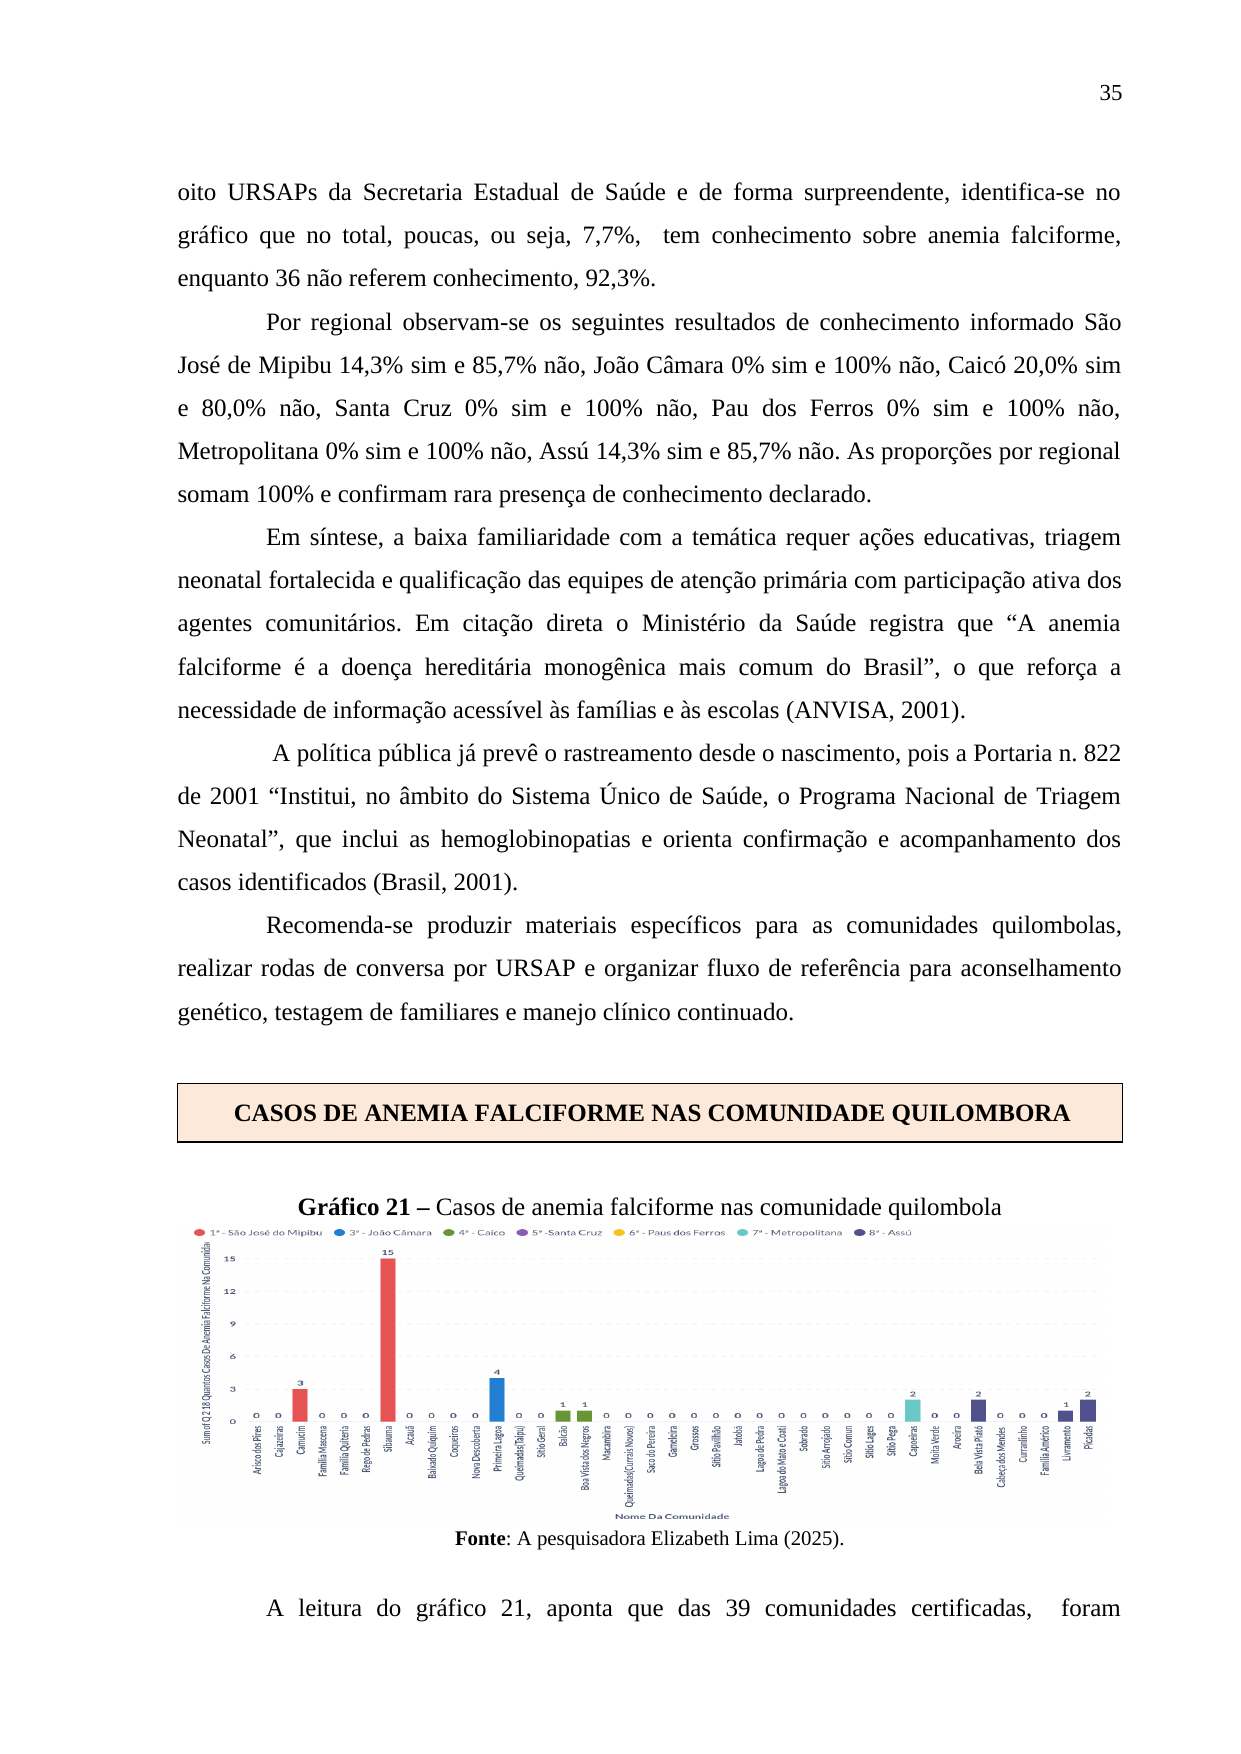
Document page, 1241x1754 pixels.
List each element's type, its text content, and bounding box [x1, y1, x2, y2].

text Recomenda-se produzir materiais específicos para as comunidades quilombolas, realizar rodas de conversa por URSAP e organizar fluxo de referência para aconselhamento genético, testagem de familiares e manejo clínico continuado. [177, 910, 1122, 1025]
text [177, 1593, 1122, 1622]
table_header CASOS DE ANEMIA FALCIFORME NAS COMUNIDADE QUILOMBORA [178, 1084, 1122, 1141]
text Em síntese, a baixa familiaridade com a temática requer ações educativas, triagem neonatal fortalecida e qualificação das equipes de atenção primária com participação ativa dos agentes comunitários. Em citação direta o Ministério da Saúde registra que “A anemia falciforme é a doença hereditária monogênica mais comum do Brasil”, o que reforça a necessidade de informação acessível às famílias e às escolas (ANVISA, 2001). [177, 522, 1122, 723]
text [177, 177, 1122, 292]
text Fonte: A pesquisadora Elizabeth Lima (2025). [177, 1526, 1122, 1550]
picture [177, 1220, 1107, 1527]
text A política pública já prevê o rastreamento desde o nascimento, pois a Portaria n. 822 de 2001 “Institui, no âmbito do Sistema Único de Saúde, o Programa Nacional de Triagem Neonatal”, que inclui as hemoglobinopatias e orienta confirmação e acompanhamento dos casos identificados (Brasil, 2001). [177, 738, 1122, 896]
text Gráfico 21 – Casos de anemia falciforme nas comunidade quilombola [177, 1192, 1122, 1221]
text Por regional observam-se os seguintes resultados de conhecimento informado São José de Mipibu 14,3% sim e 85,7% não, João Câmara 0% sim e 100% não, Caicó 20,0% sim e 80,0% não, Santa Cruz 0% sim e 100% não, Pau dos Ferros 0% sim e 100% não, Metropolitana 0% sim e 100% não, Assú 14,3% sim e 85,7% não. As proporções por regional somam 100% e confirmam rara presença de conhecimento declarado. [177, 307, 1122, 508]
